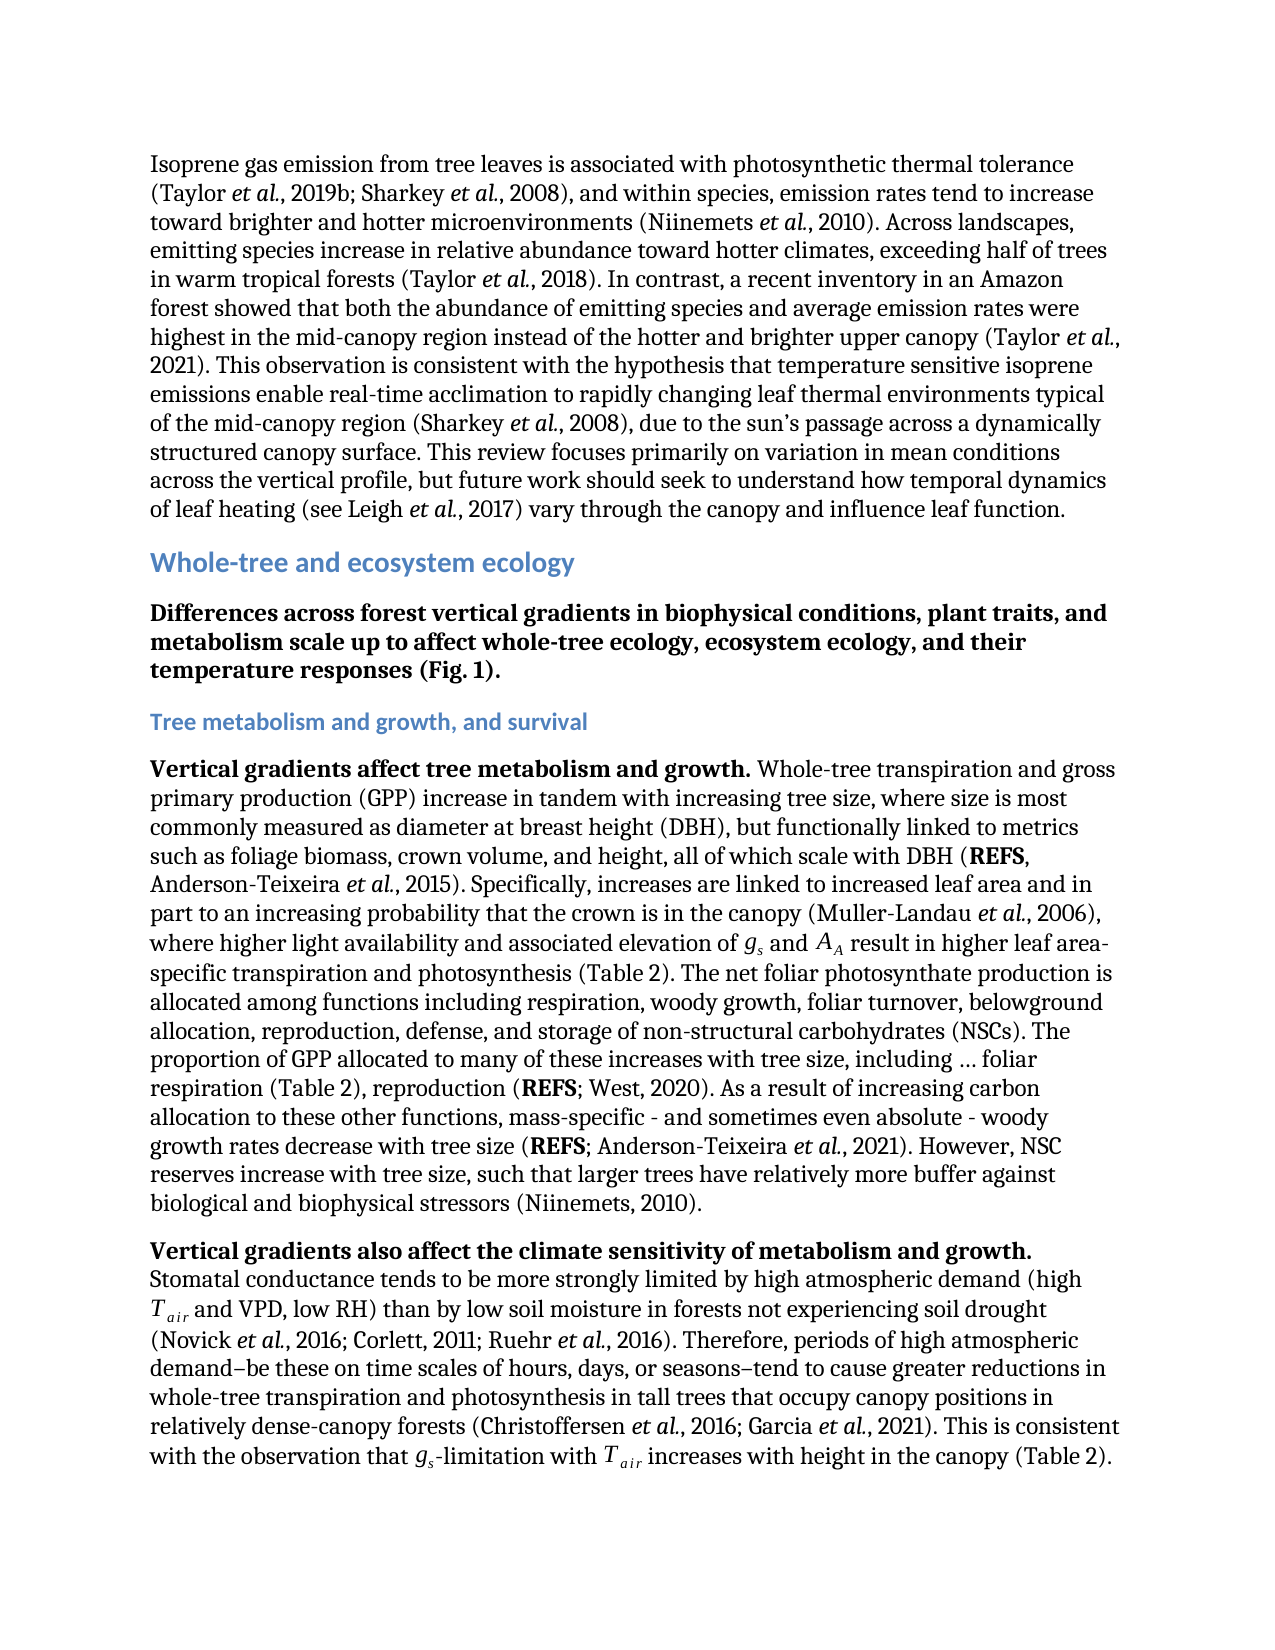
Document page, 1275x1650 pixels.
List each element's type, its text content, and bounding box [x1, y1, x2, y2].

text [150, 150, 1125, 524]
text Vertical gradients affect tree metabolism and growth. Whole-tree transpiration and gross primary production (GPP) increase in tandem with increasing tree size, where size is most commonly measured as diameter at breast height (DBH), but functionally linked to metrics such as foliage biomass, crown volume, and height, all of which scale with DBH (REFS, Anderson-Teixeira et al., 2015). Specifically, increases are linked to increased leaf area and in part to an increasing probability that the crown is in the canopy (Muller-Landau et al., 2006), where higher light availability and associated elevation of and result in higher leaf area-specific transpiration and photosynthesis (Table 2). The net foliar photosynthate production is allocated among functions including respiration, woody growth, foliar turnover, belowground allocation, reproduction, defense, and storage of non-structural carbohydrates (NSCs). The proportion of GPP allocated to many of these increases with tree size, including … foliar respiration (Table 2), reproduction (REFS; West, 2020). As a result of increasing carbon allocation to these other functions, mass-specific - and sometimes even absolute - woody growth rates decrease with tree size (REFS; Anderson-Teixeira et al., 2021). However, NSC reserves increase with tree size, such that larger trees have relatively more buffer against biological and biophysical stressors (Niinemets, 2010). [150, 755, 1125, 1218]
text Differences across forest vertical gradients in biophysical conditions, plant traits, and metabolism scale up to affect whole-tree ecology, ecosystem ecology, and their temperature responses (Fig. 1). [150, 599, 1125, 685]
subtitle Whole-tree and ecosystem ecology [150, 544, 1125, 580]
subtitle Tree metabolism and growth, and survival [150, 706, 1125, 737]
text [150, 1237, 1125, 1472]
